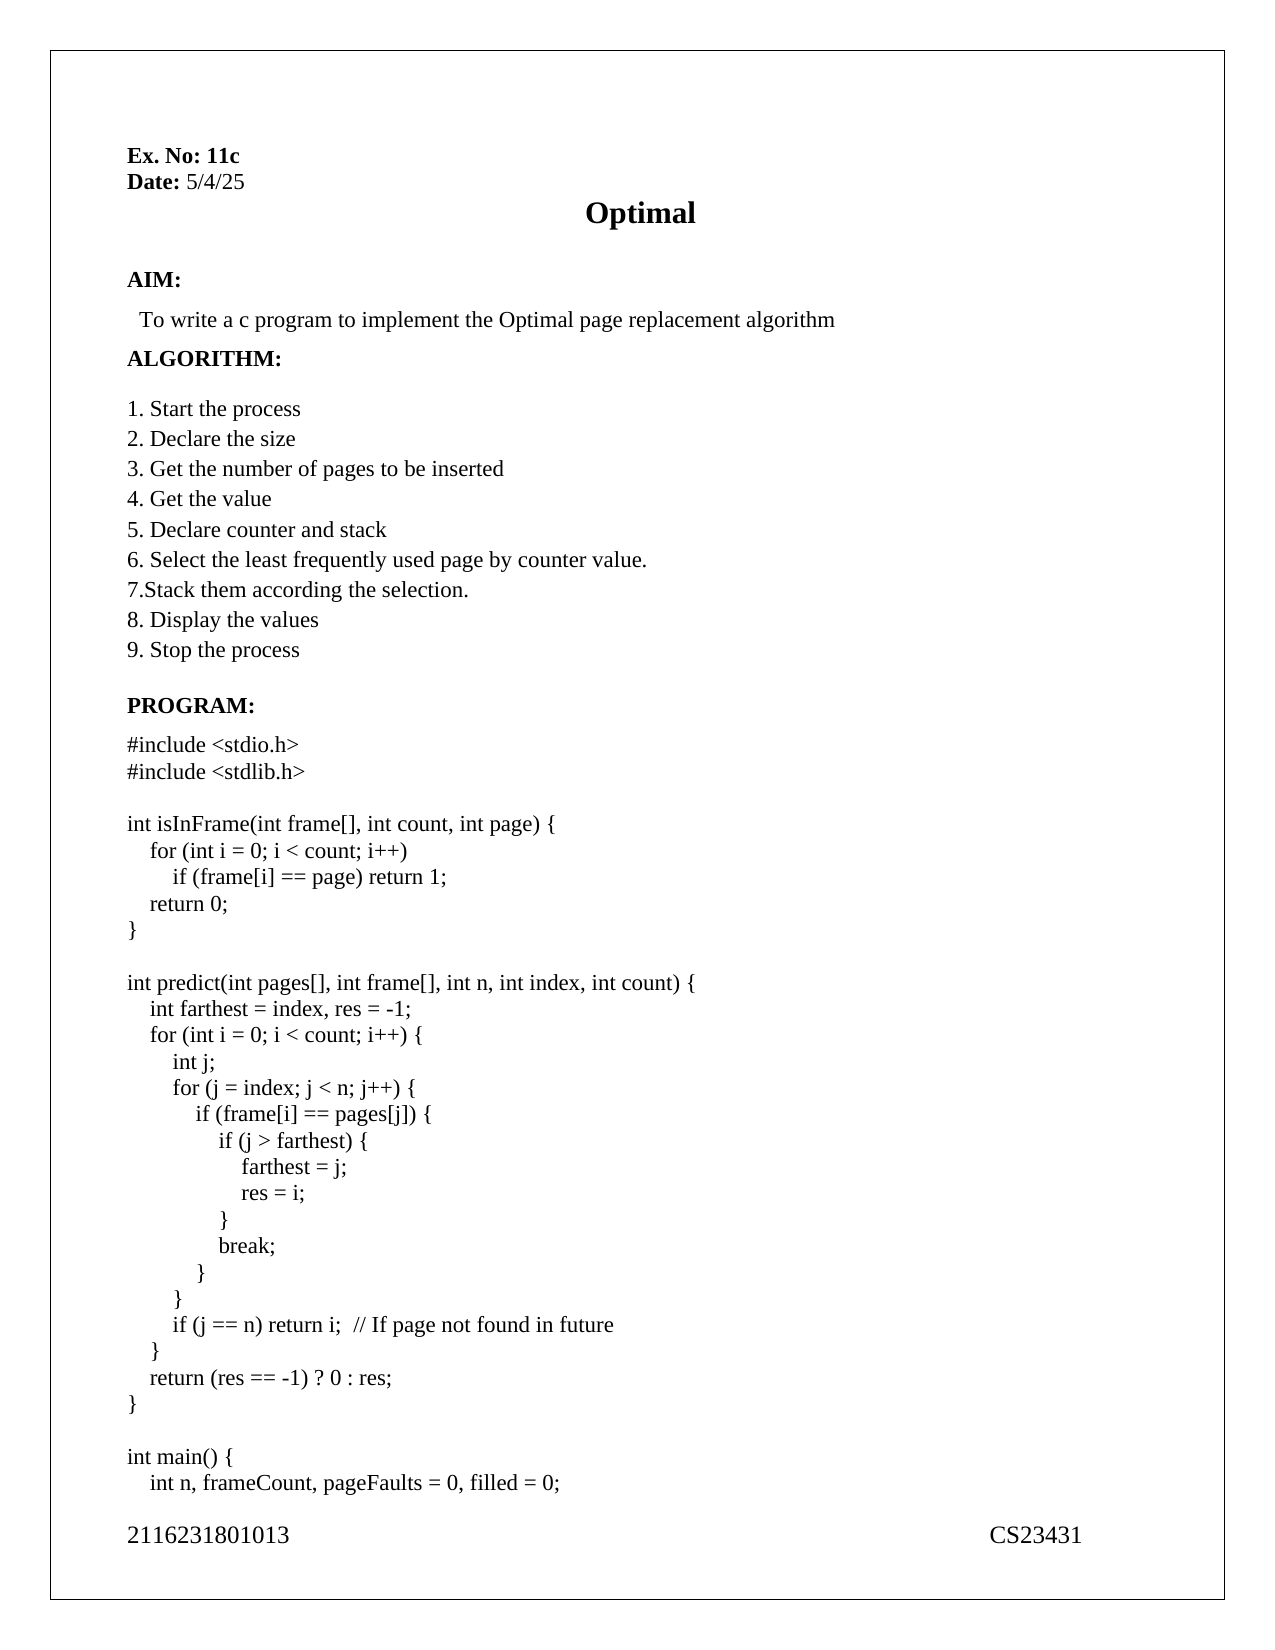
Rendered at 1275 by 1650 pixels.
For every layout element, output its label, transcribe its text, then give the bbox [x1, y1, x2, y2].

text return (res == -1) ? 0 : res; [127, 1364, 1154, 1390]
text Date: 5/4/25 [127, 168, 1154, 194]
text if (j == n) return i; // If page not found in future [127, 1311, 1154, 1338]
text 9. Stop the process [127, 636, 1154, 663]
text #include <stdlib.h> [127, 758, 1154, 784]
text 4. Get the value [127, 485, 1154, 512]
text Optimal [127, 194, 1154, 230]
text } [127, 1258, 1154, 1285]
text } [127, 916, 1154, 942]
text Ex. No: 11c [127, 142, 1154, 168]
text } [127, 1338, 1154, 1364]
text if (frame[i] == page) return 1; [127, 863, 1154, 889]
text 7.Stack them according the selection. [127, 576, 1154, 602]
text for (int i = 0; i < count; i++) [127, 837, 1154, 863]
text } [127, 1390, 1154, 1417]
text int predict(int pages[], int frame[], int n, int index, int count) { [127, 969, 1154, 995]
text if (frame[i] == pages[j]) { [127, 1100, 1154, 1127]
text 2. Declare the size [127, 425, 1154, 451]
text #include <stdio.h> [127, 731, 1154, 758]
text ALGORITHM: [127, 345, 824, 372]
text for (j = index; j < n; j++) { [127, 1074, 1154, 1100]
text PROGRAM: [127, 692, 1154, 718]
text for (int i = 0; i < count; i++) { [127, 1021, 1154, 1048]
text int farthest = index, res = -1; [127, 995, 1154, 1021]
text } [127, 1285, 1154, 1311]
text AIM: [127, 266, 1154, 293]
text } [127, 1206, 1154, 1232]
text int isInFrame(int frame[], int count, int page) { [127, 811, 1154, 837]
text 1. Start the process [127, 395, 1154, 421]
text res = i; [127, 1179, 1154, 1206]
text 3. Get the number of pages to be inserted [127, 455, 1154, 482]
text return 0; [127, 889, 1154, 916]
text To write a c program to implement the Optimal page replacement algorithm [139, 306, 1154, 332]
text 8. Display the values [127, 606, 1154, 633]
text int j; [127, 1048, 1154, 1074]
text int n, frameCount, pageFaults = 0, filled = 0; [127, 1469, 1154, 1496]
text int main() { [127, 1443, 1154, 1469]
text if (j > farthest) { [127, 1127, 1154, 1153]
text farthest = j; [127, 1153, 1154, 1179]
text 6. Select the least frequently used page by counter value. [127, 546, 1154, 572]
text break; [127, 1232, 1154, 1258]
text 5. Declare counter and stack [127, 516, 1154, 542]
